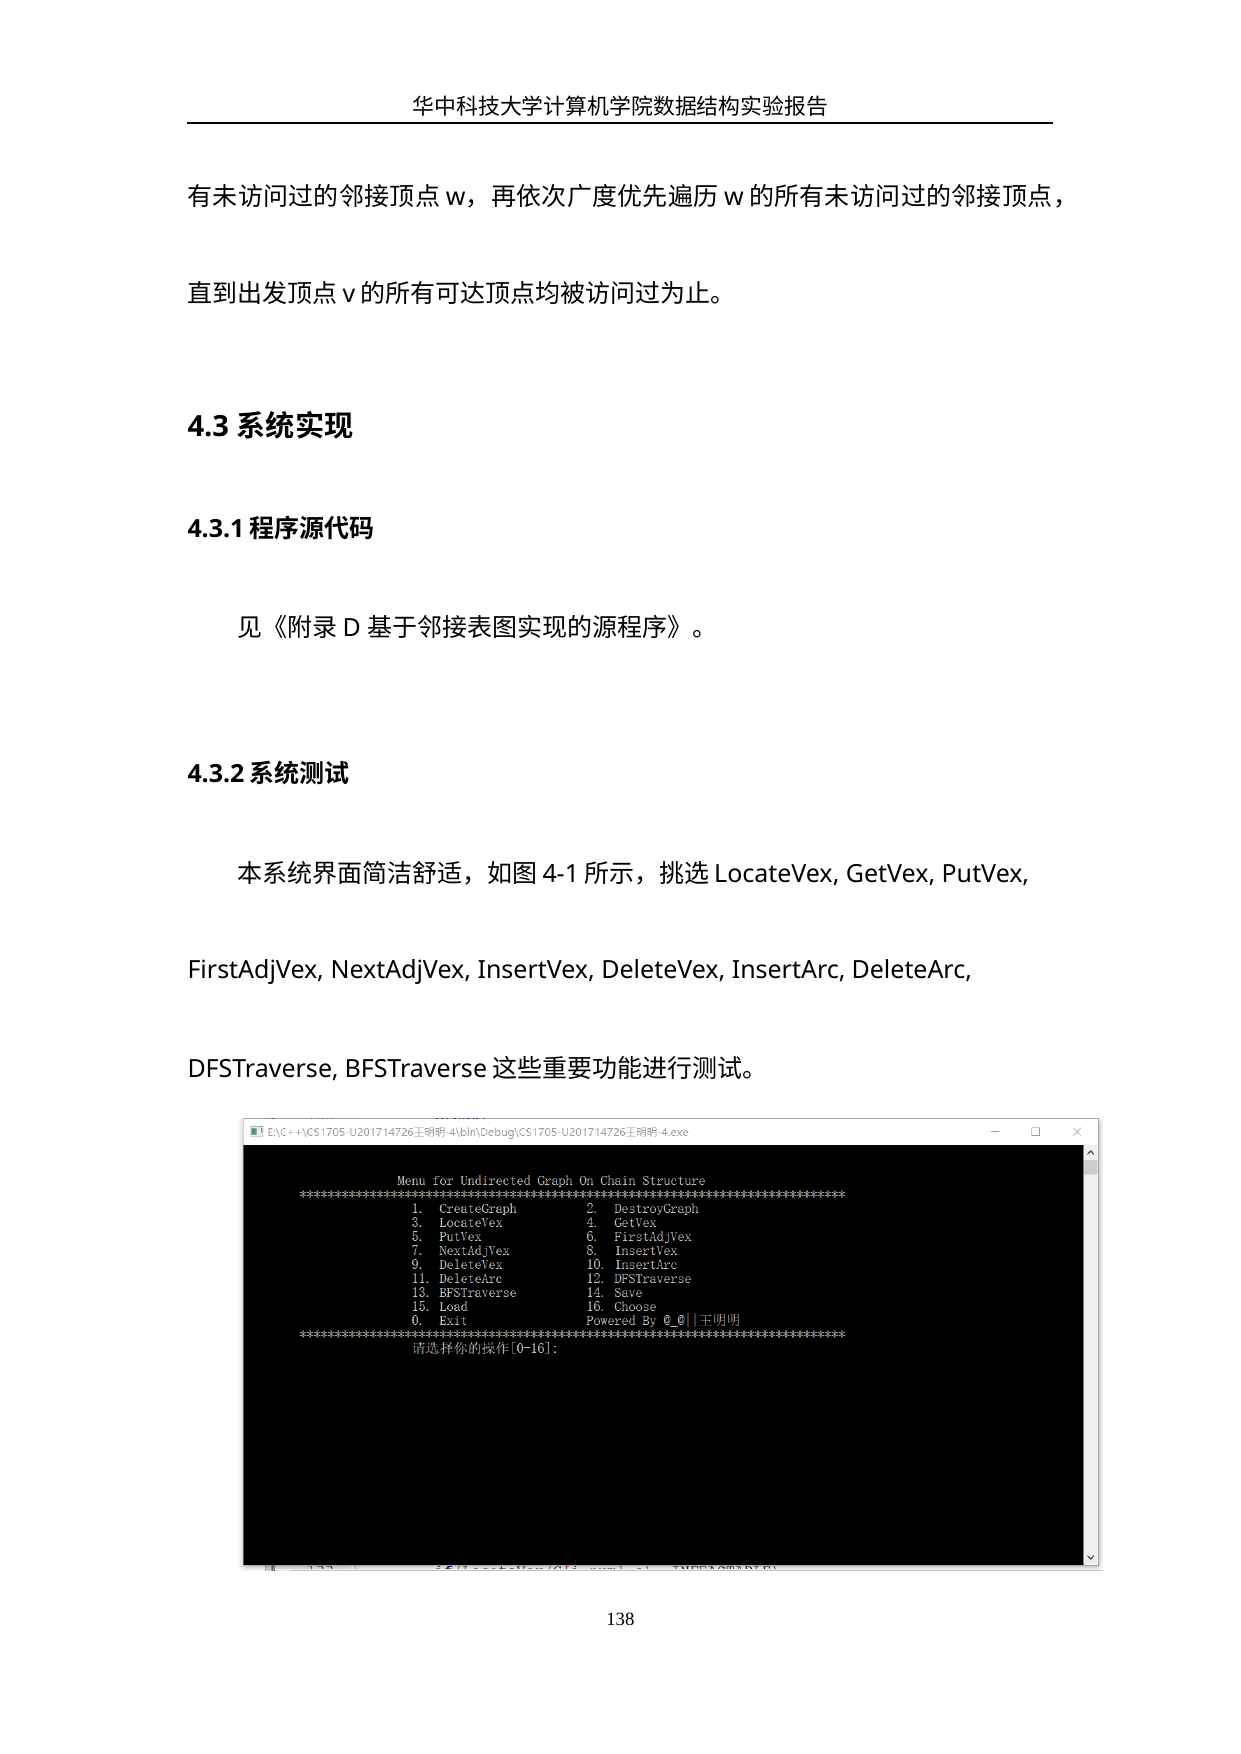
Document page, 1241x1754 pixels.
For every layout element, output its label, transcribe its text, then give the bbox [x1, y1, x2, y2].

subtitle 4.3 系统实现 [187, 391, 1053, 456]
text 4.3.1程序源代码 [187, 494, 1053, 559]
text 4.3.2系统测试 [187, 739, 1053, 804]
picture [237, 1118, 1103, 1571]
text 见《附录D 基于邻接表图实现的源程序》。 [187, 593, 1053, 658]
text 本系统界面简洁舒适，如图4-1所示，挑选LocateVex, GetVex, PutVex, FirstAdjVex, NextAdjVex, InsertVex, DeleteVex, InsertArc, DeleteArc, DFSTraverse, BFSTraverse这些重要功能进行测试。 [187, 839, 1053, 1099]
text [187, 162, 1053, 324]
